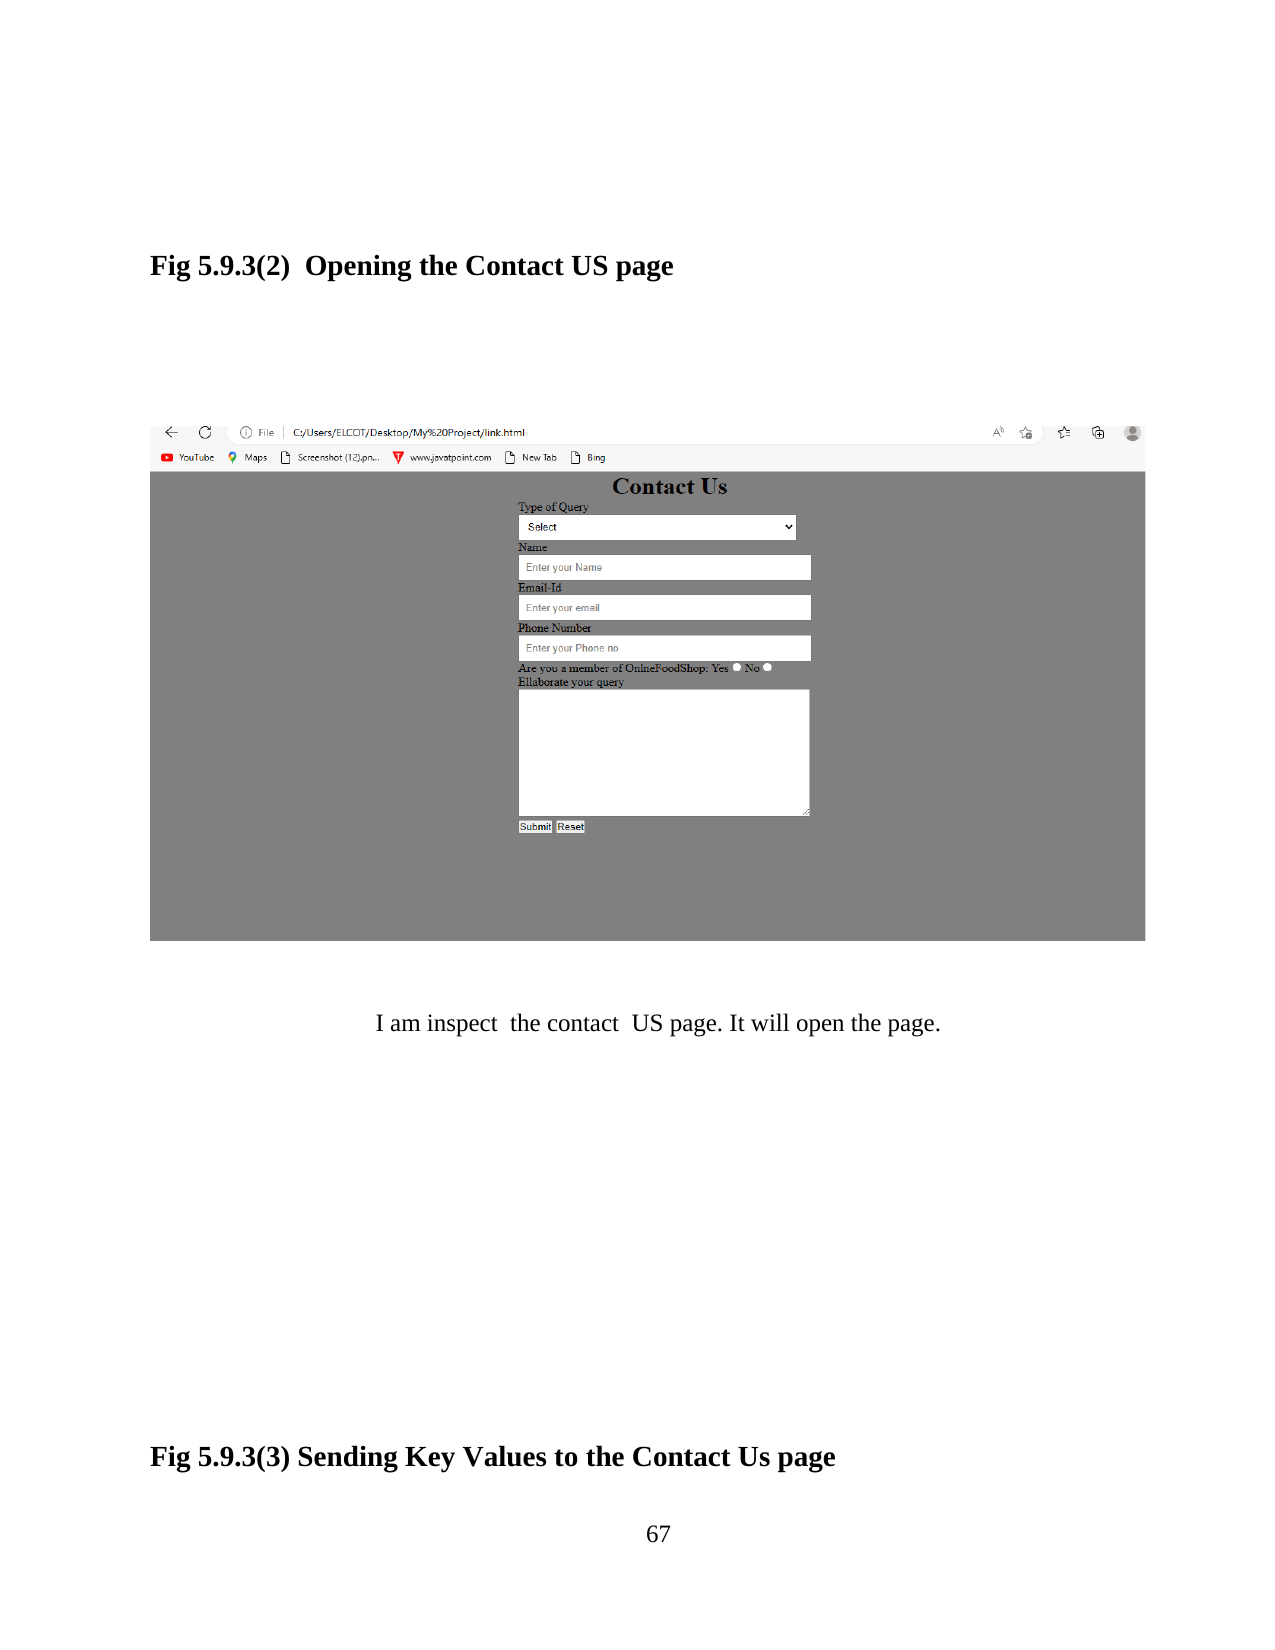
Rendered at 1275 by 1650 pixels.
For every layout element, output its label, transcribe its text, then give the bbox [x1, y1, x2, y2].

text Fig 5.9.3(3) Sending Key Values to the Contact Us page [150, 1439, 1167, 1472]
picture [150, 426, 1146, 941]
text Fig 5.9.3(2) Opening the Contact US page [150, 248, 1167, 282]
text I am inspect the contact US page. It will open the page. [150, 1008, 1167, 1036]
